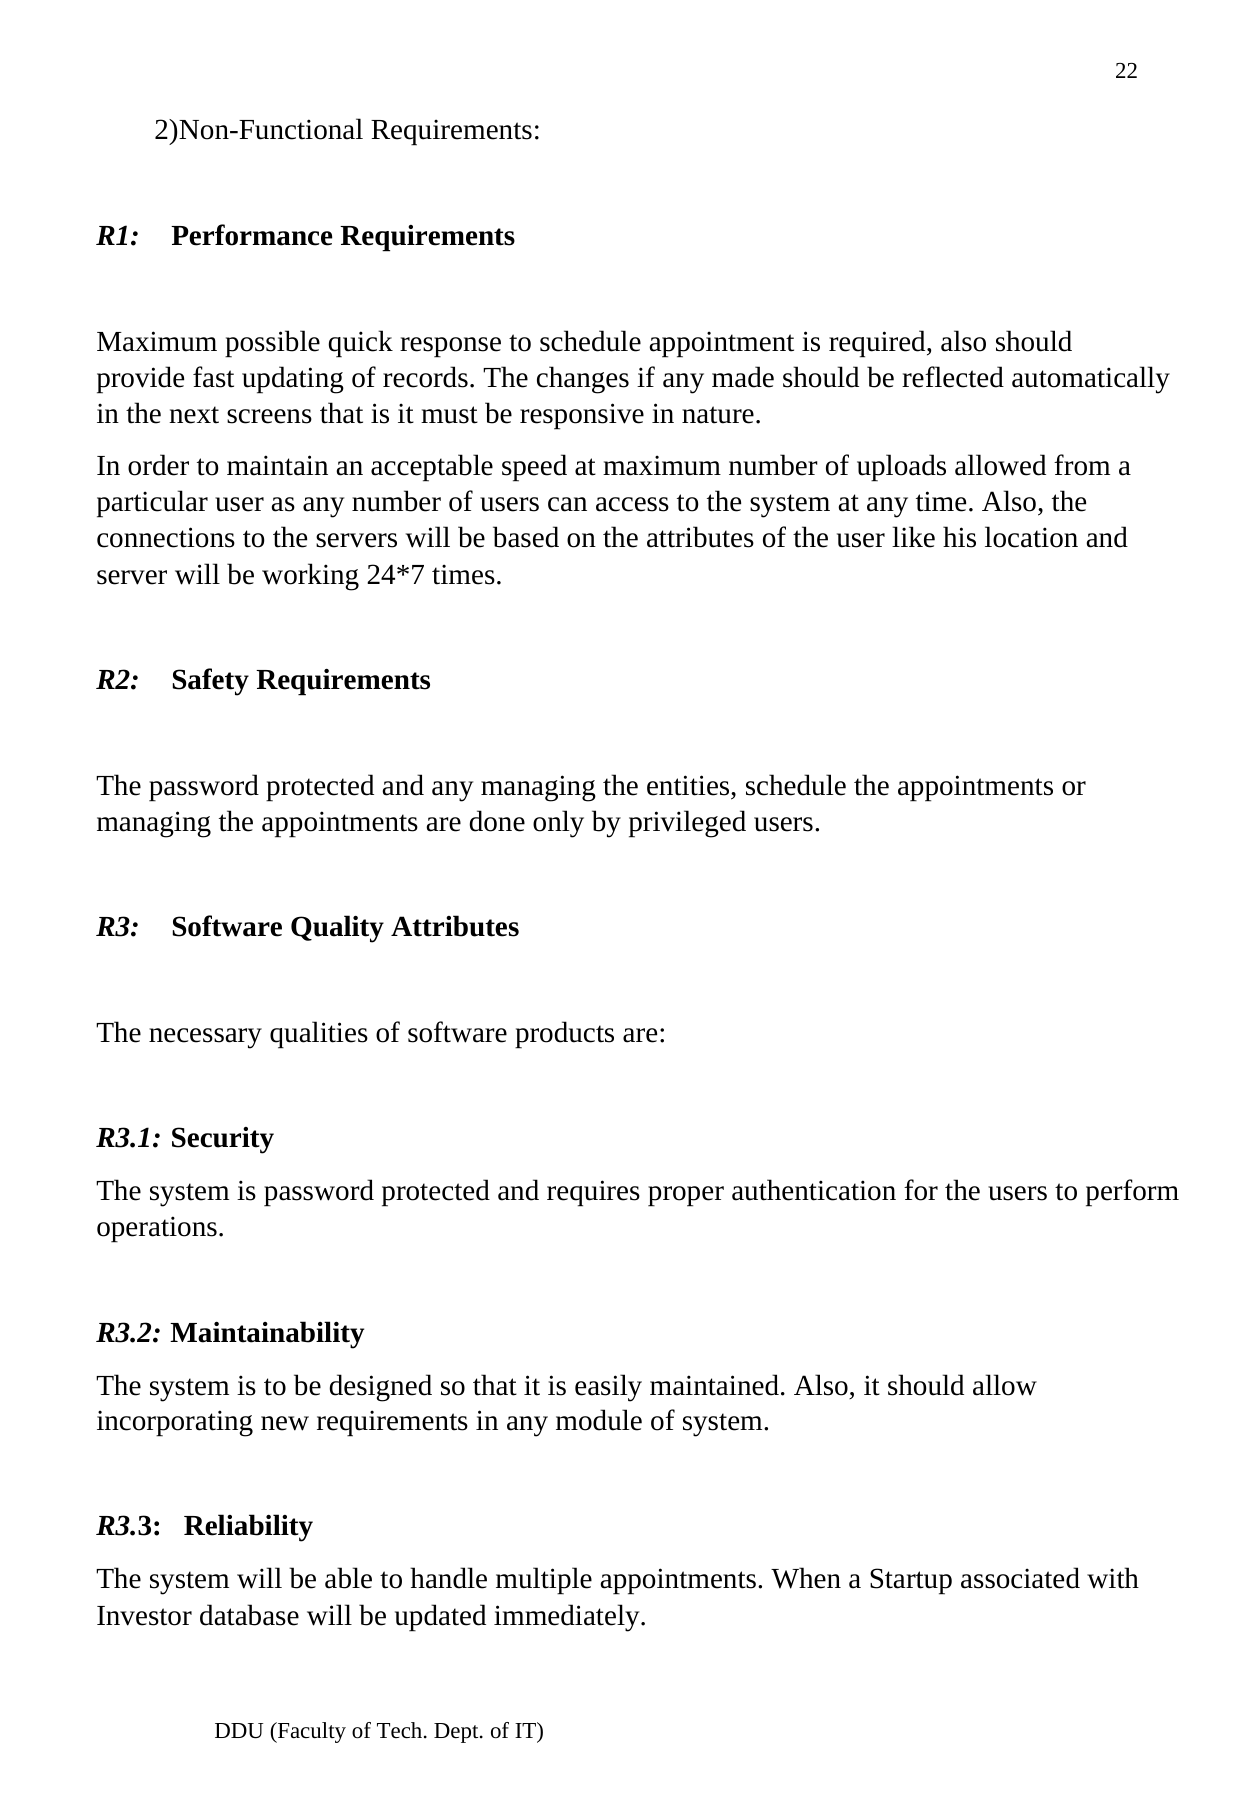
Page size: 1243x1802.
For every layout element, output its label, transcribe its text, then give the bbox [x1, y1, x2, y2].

text In order to maintain an acceptable speed at maximum number of uploads allowed from a particular user as any number of users can access to the system at any time. Also, the connections to the servers will be based on the attributes of the user like his location and server will be working 24*7 times. [96, 448, 1133, 590]
text R3.2: Maintainability [96, 1315, 1209, 1348]
text The system is password protected and requires proper authentication for the users to perform operations. [96, 1173, 1209, 1242]
subtitle R3.3: Reliability [96, 1508, 1209, 1542]
subtitle R1: Performance Requirements [96, 218, 1209, 252]
list Non-Functional Requirements: [154, 112, 1209, 146]
subtitle R3: Software Quality Attributes [96, 909, 1209, 942]
text R3.1: Security [96, 1120, 1209, 1154]
text provide fast updating of records. The changes if any made should be reflected automatically in the next screens that is it must be responsive in nature. [96, 360, 1186, 429]
text The necessary qualities of software products are: [96, 1015, 1209, 1048]
text The system is to be designed so that it is easily maintained. Also, it should allow incorporating new requirements in any module of system. [96, 1368, 1141, 1437]
text Maximum possible quick response to schedule appointment is required, also should [96, 324, 1209, 357]
subtitle R2: Safety Requirements [96, 662, 1209, 696]
text The password protected and any managing the entities, schedule the appointments or managing the appointments are done only by privileged users. [96, 768, 1088, 837]
text The system will be able to handle multiple appointments. When a Startup associated with Investor database will be updated immediately. [96, 1561, 1141, 1631]
